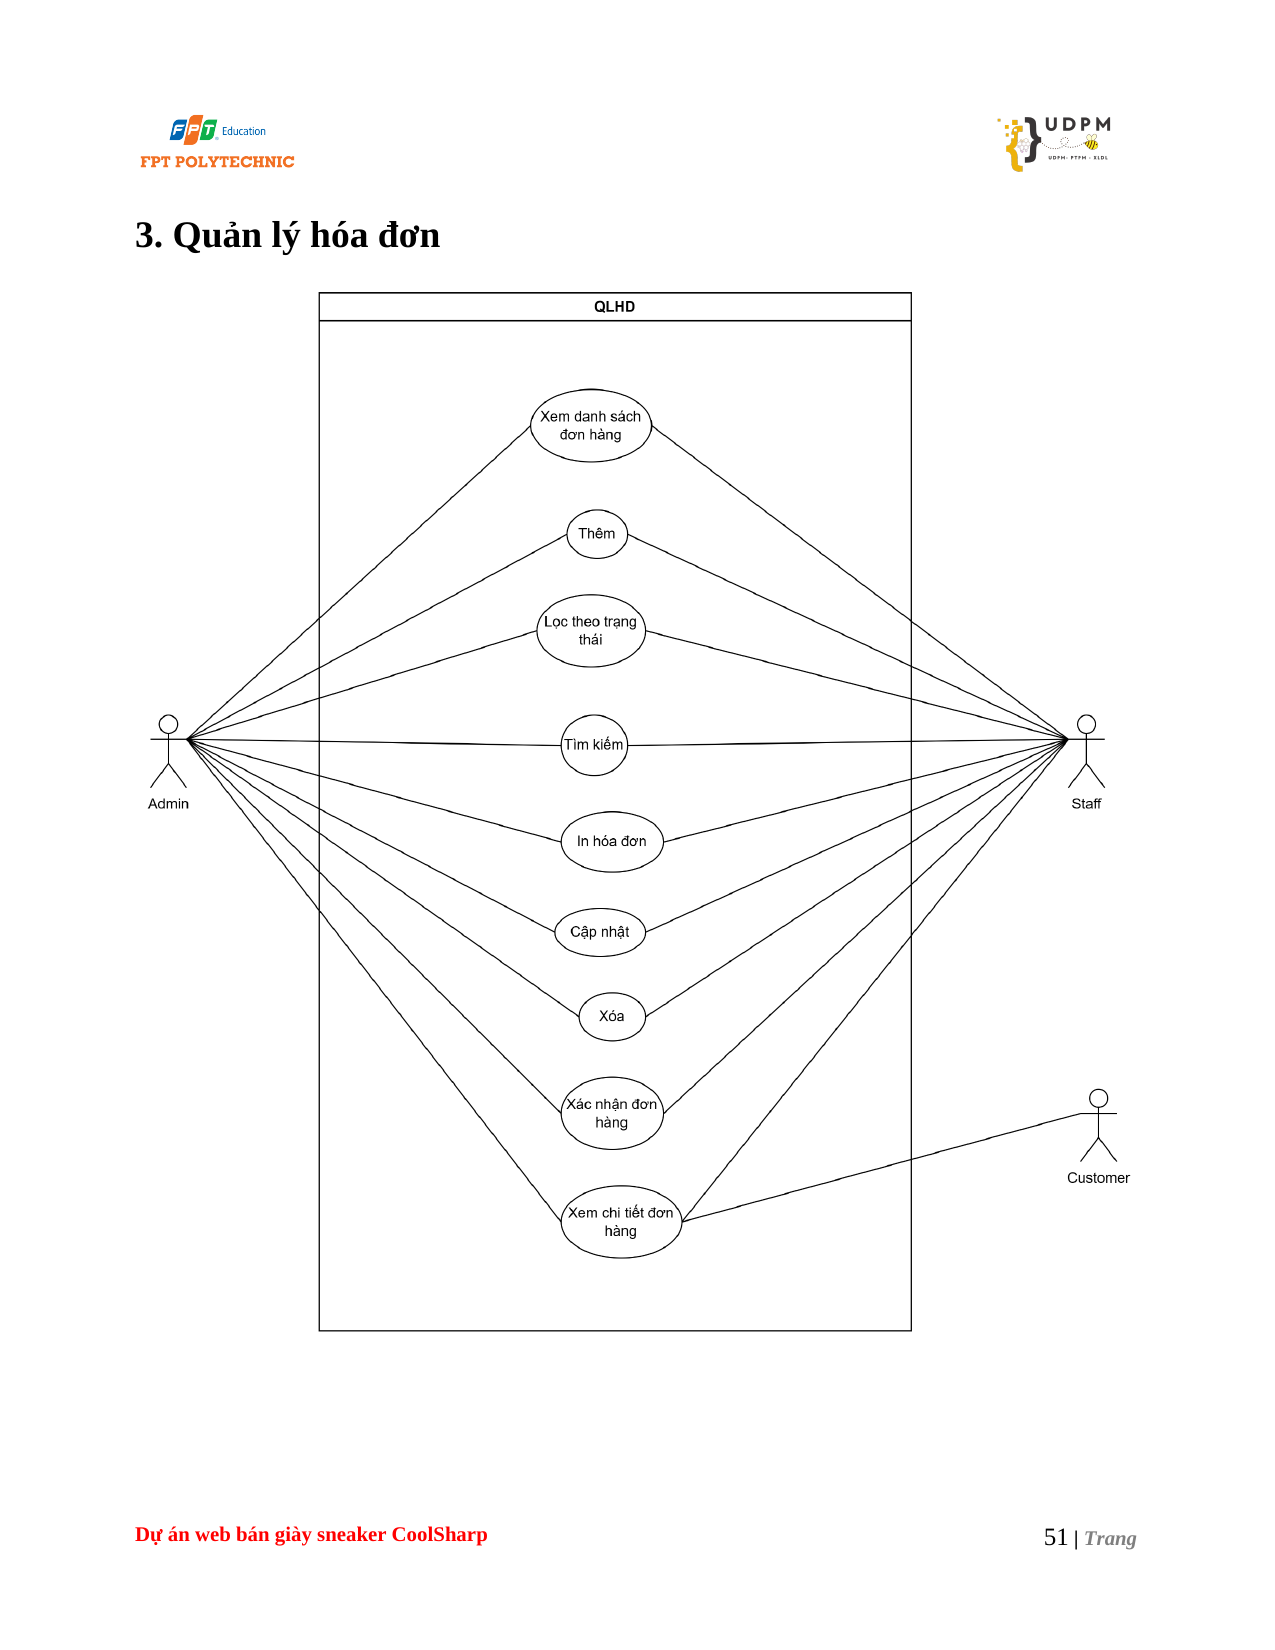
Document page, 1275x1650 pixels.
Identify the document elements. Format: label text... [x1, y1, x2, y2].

picture [135, 107, 299, 180]
subtitle 3. Quản lý hóa đơn [135, 212, 1140, 255]
picture [977, 99, 1141, 189]
picture [135, 280, 1140, 1343]
